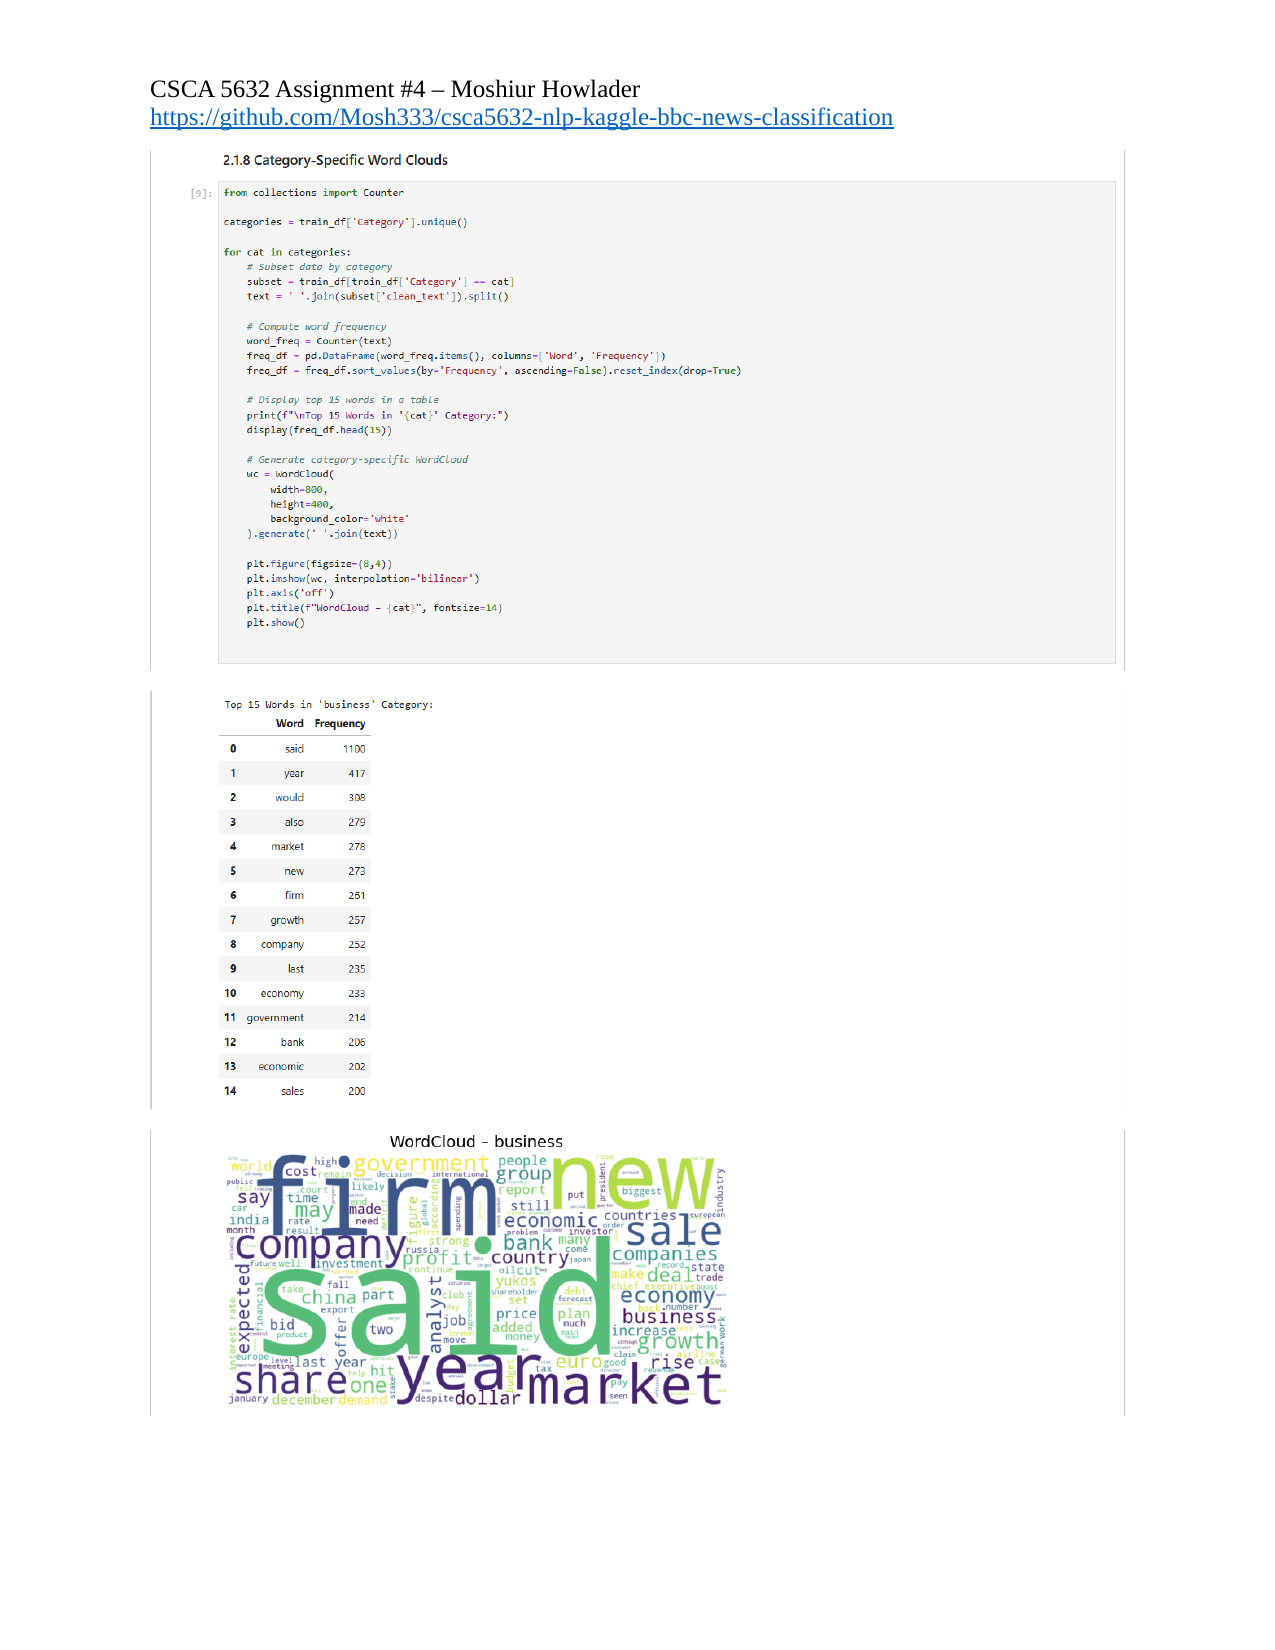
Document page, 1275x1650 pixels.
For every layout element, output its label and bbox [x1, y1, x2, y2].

picture [150, 150, 1125, 671]
picture [150, 1130, 1125, 1416]
picture [150, 691, 1125, 1109]
